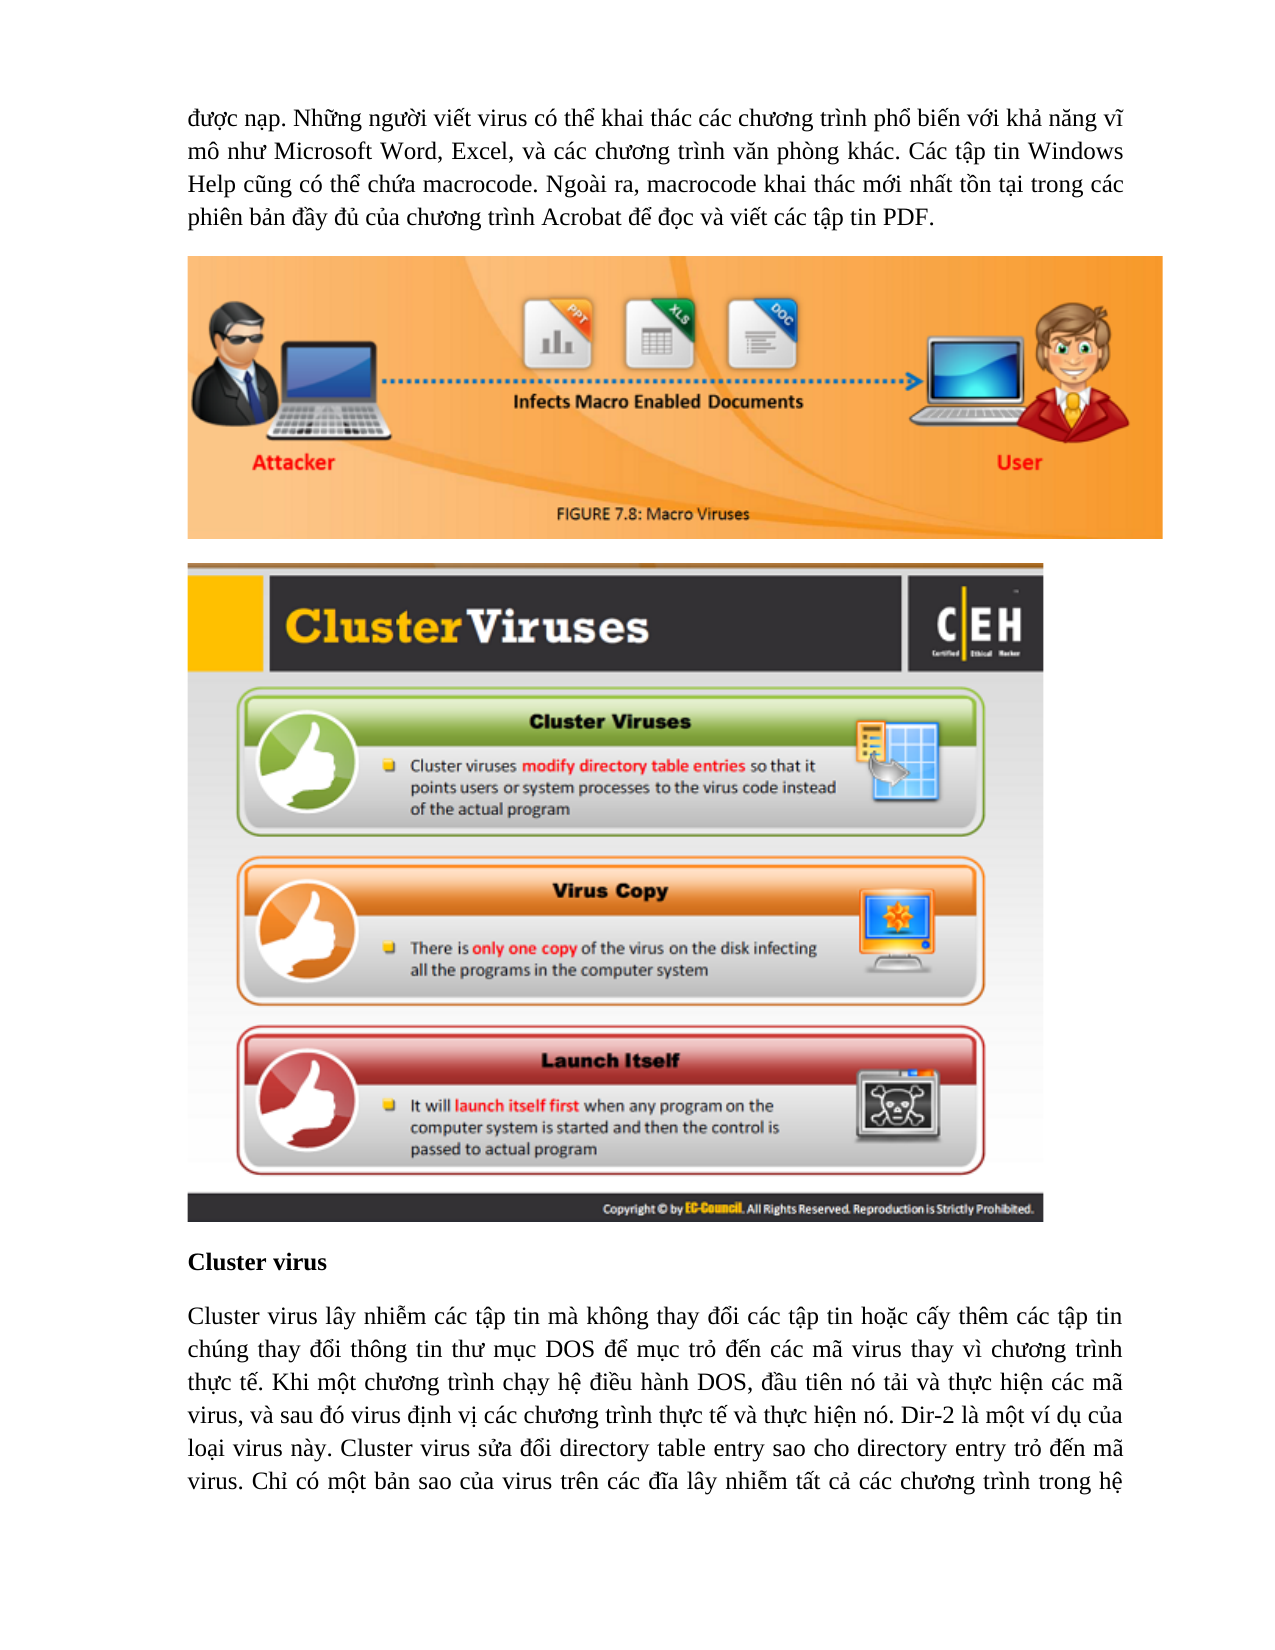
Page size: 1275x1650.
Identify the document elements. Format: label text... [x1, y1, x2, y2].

picture [187, 256, 1163, 539]
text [187, 103, 1125, 231]
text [187, 1301, 1125, 1494]
picture [187, 563, 1044, 1222]
text Cluster virus [187, 1247, 1125, 1276]
